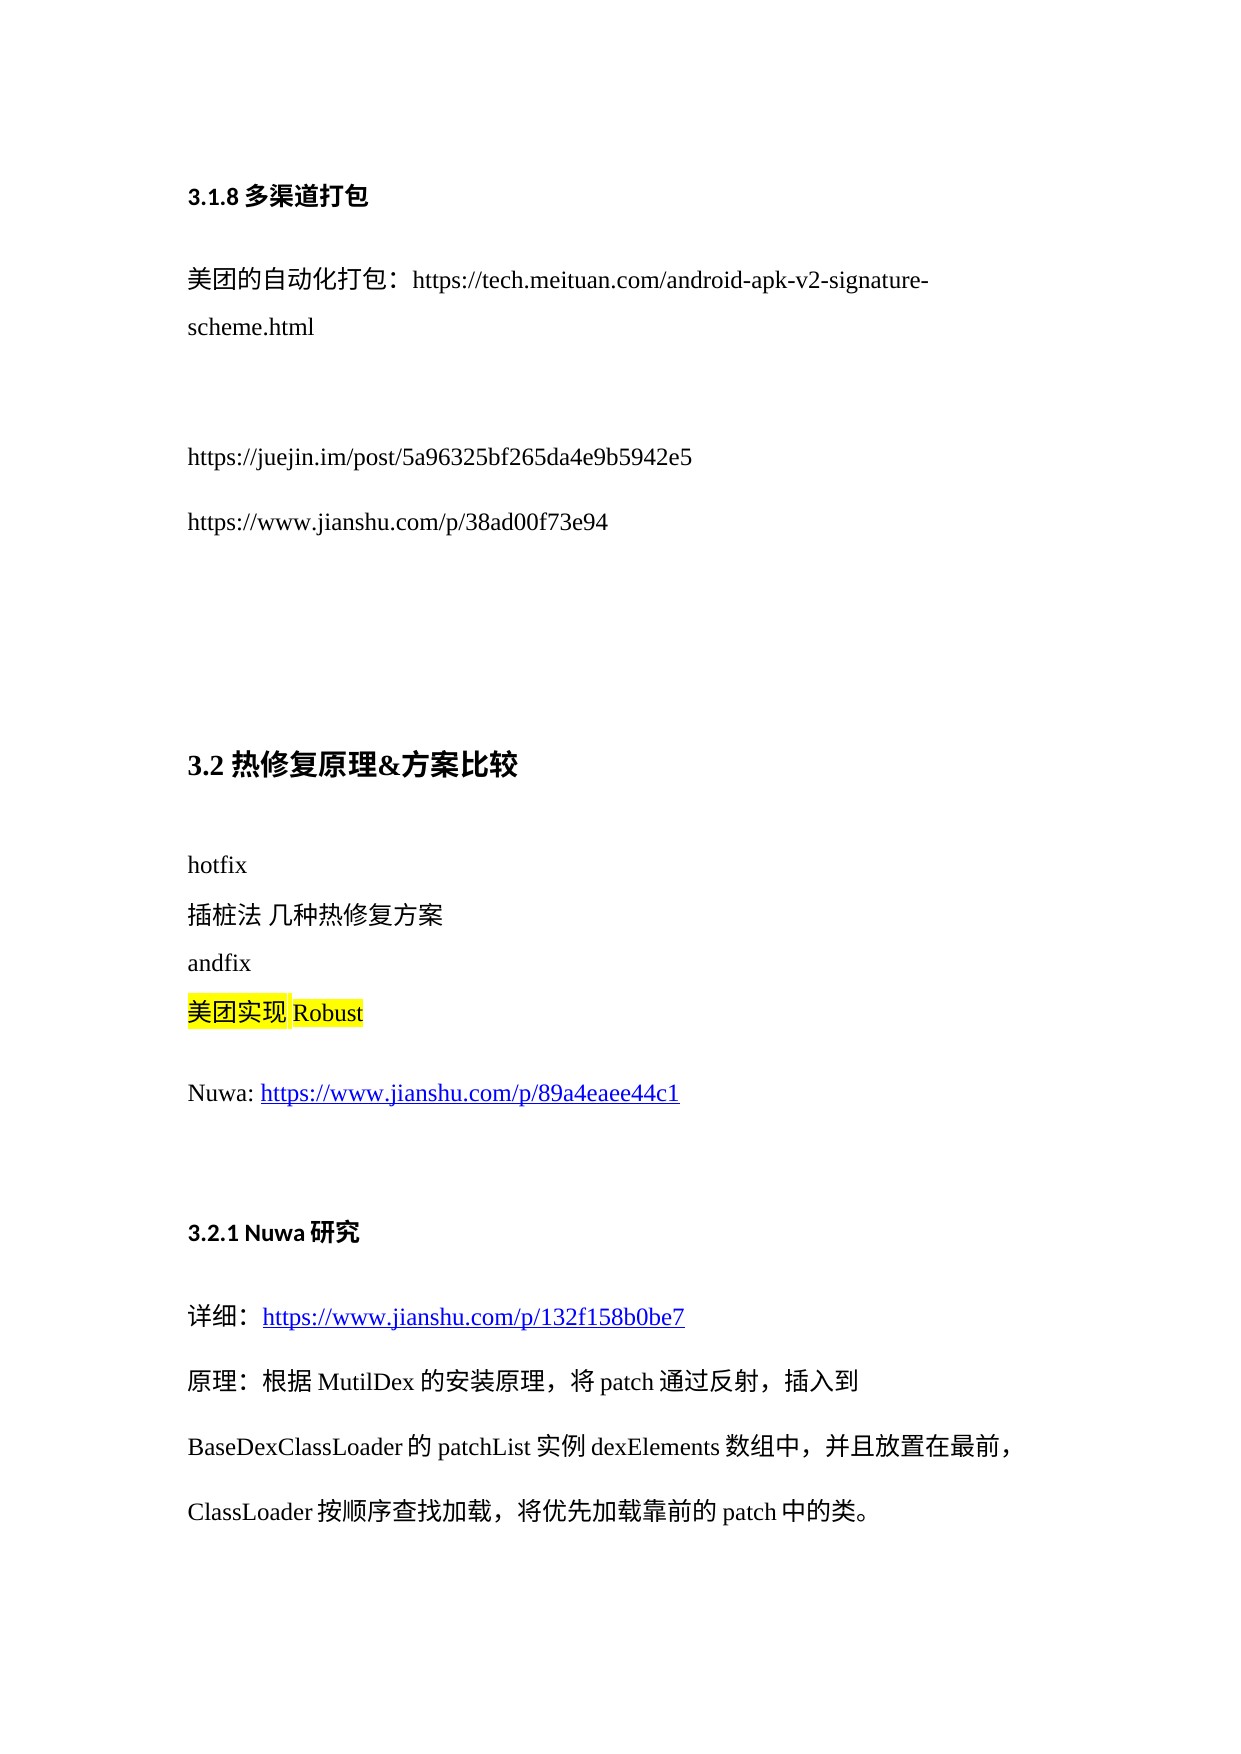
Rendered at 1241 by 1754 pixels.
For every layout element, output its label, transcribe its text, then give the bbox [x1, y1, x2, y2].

text 插桩法 几种热修复方案 [187, 881, 1053, 946]
subtitle 3.2.1 Nuwa研究 [187, 1198, 1053, 1263]
text 美团的自动化打包：https://tech.meituan.com/android-apk-v2-signature-scheme.html [187, 246, 1053, 343]
subtitle 3.1.8 多渠道打包 [187, 162, 1053, 227]
text 美团实现Robust [187, 978, 1053, 1043]
text 原理：根据MutilDex的安装原理，将patch通过反射，插入到BaseDexClassLoader的patchList实例dexElements数组中，并且放置在最前，ClassLoader按顺序查找加载，将优先加载靠前的patch中的类。 [187, 1347, 1053, 1542]
subtitle 3.2 热修复原理&方案比较 [187, 730, 1053, 795]
text https://www.jianshu.com/p/38ad00f73e94 [187, 506, 1053, 538]
text hotfix [187, 848, 1053, 881]
text 详细：https://www.jianshu.com/p/132f158b0be7 [187, 1282, 1053, 1347]
text andfix [187, 946, 1053, 978]
text Nuwa: https://www.jianshu.com/p/89a4eaee44c1 [187, 1076, 1053, 1108]
text https://juejin.im/post/5a96325bf265da4e9b5942e5 [187, 441, 1053, 473]
